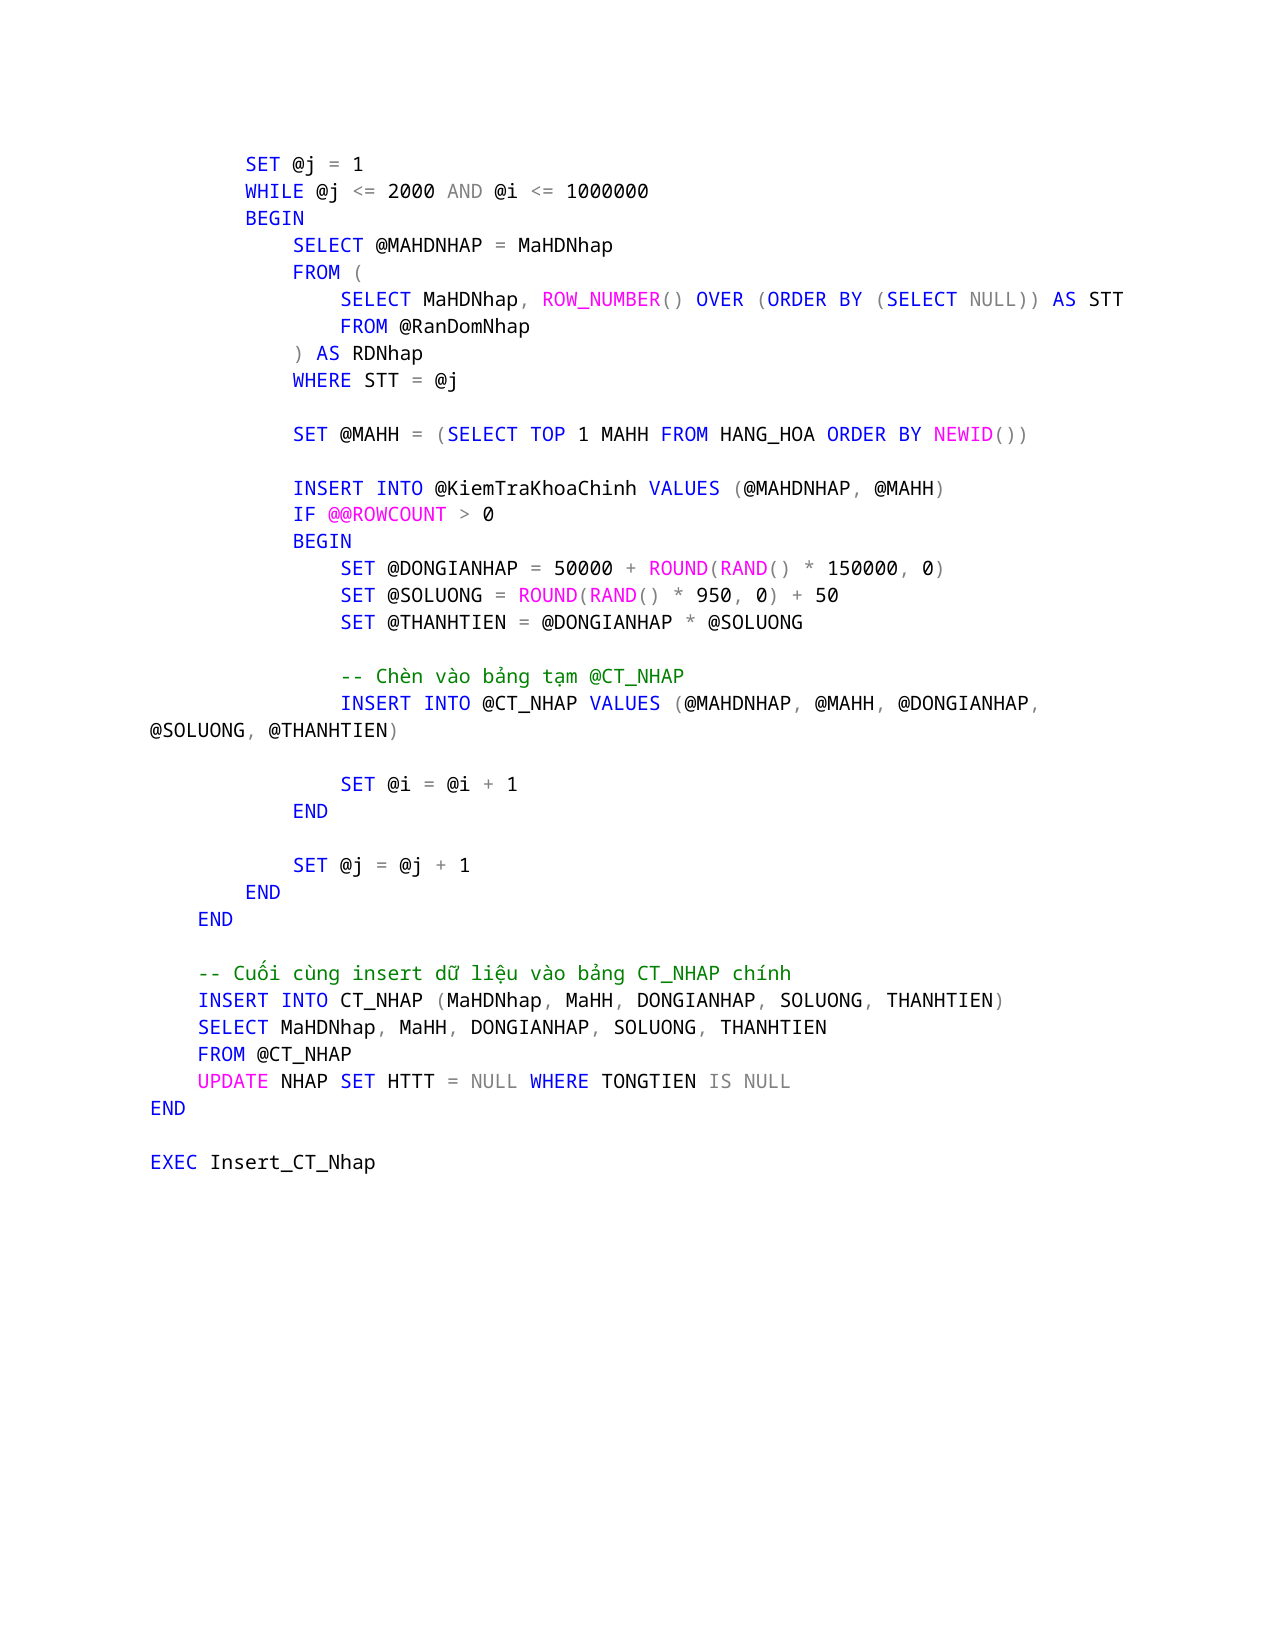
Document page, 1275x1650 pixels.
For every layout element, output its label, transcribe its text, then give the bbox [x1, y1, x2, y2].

text SET @i = @i + 1 [150, 771, 1125, 797]
text END [150, 797, 1125, 824]
text INSERT INTO @CT_NHAP VALUES (@MAHDNHAP, @MAHH, @DONGIANHAP, @SOLUONG, @THANHTIEN) [150, 689, 1125, 743]
text SELECT MaHDNhap, ROW_NUMBER() OVER (ORDER BY (SELECT NULL)) AS STT [150, 285, 1125, 312]
text IF @@ROWCOUNT > 0 [150, 501, 1125, 528]
text BEGIN [150, 204, 1125, 231]
text UPDATE NHAP SET HTTT = NULL WHERE TONGTIEN IS NULL [150, 1067, 1125, 1094]
text SET @MAHH = (SELECT TOP 1 MAHH FROM HANG_HOA ORDER BY NEWID()) [150, 420, 1125, 447]
text SELECT @MAHDNHAP = MaHDNhap [150, 231, 1125, 258]
text WHILE @j <= 2000 AND @i <= 1000000 [150, 177, 1125, 204]
text INSERT INTO CT_NHAP (MaHDNhap, MaHH, DONGIANHAP, SOLUONG, THANHTIEN) [150, 986, 1125, 1013]
text INSERT INTO @KiemTraKhoaChinh VALUES (@MAHDNHAP, @MAHH) [150, 474, 1125, 501]
text SET @j = @j + 1 [150, 851, 1125, 878]
text END [150, 878, 1125, 905]
text BEGIN [150, 528, 1125, 555]
text -- Chèn vào bảng tạm @CT_NHAP [150, 663, 1125, 689]
text SET @THANHTIEN = @DONGIANHAP * @SOLUONG [150, 609, 1125, 636]
text SET @SOLUONG = ROUND(RAND() * 950, 0) + 50 [150, 582, 1125, 609]
text FROM @CT_NHAP [150, 1040, 1125, 1067]
text SET @j = 1 [150, 150, 1125, 177]
text SELECT MaHDNhap, MaHH, DONGIANHAP, SOLUONG, THANHTIEN [150, 1013, 1125, 1040]
text SET @DONGIANHAP = 50000 + ROUND(RAND() * 150000, 0) [150, 555, 1125, 582]
text END [150, 1094, 1125, 1121]
text WHERE STT = @j [150, 366, 1125, 393]
text FROM @RanDomNhap [150, 312, 1125, 339]
text ) AS RDNhap [150, 339, 1125, 366]
text EXEC Insert_CT_Nhap [150, 1148, 1125, 1175]
text FROM ( [150, 258, 1125, 285]
text END [150, 905, 1125, 932]
text -- Cuối cùng insert dữ liệu vào bảng CT_NHAP chính [150, 959, 1125, 986]
